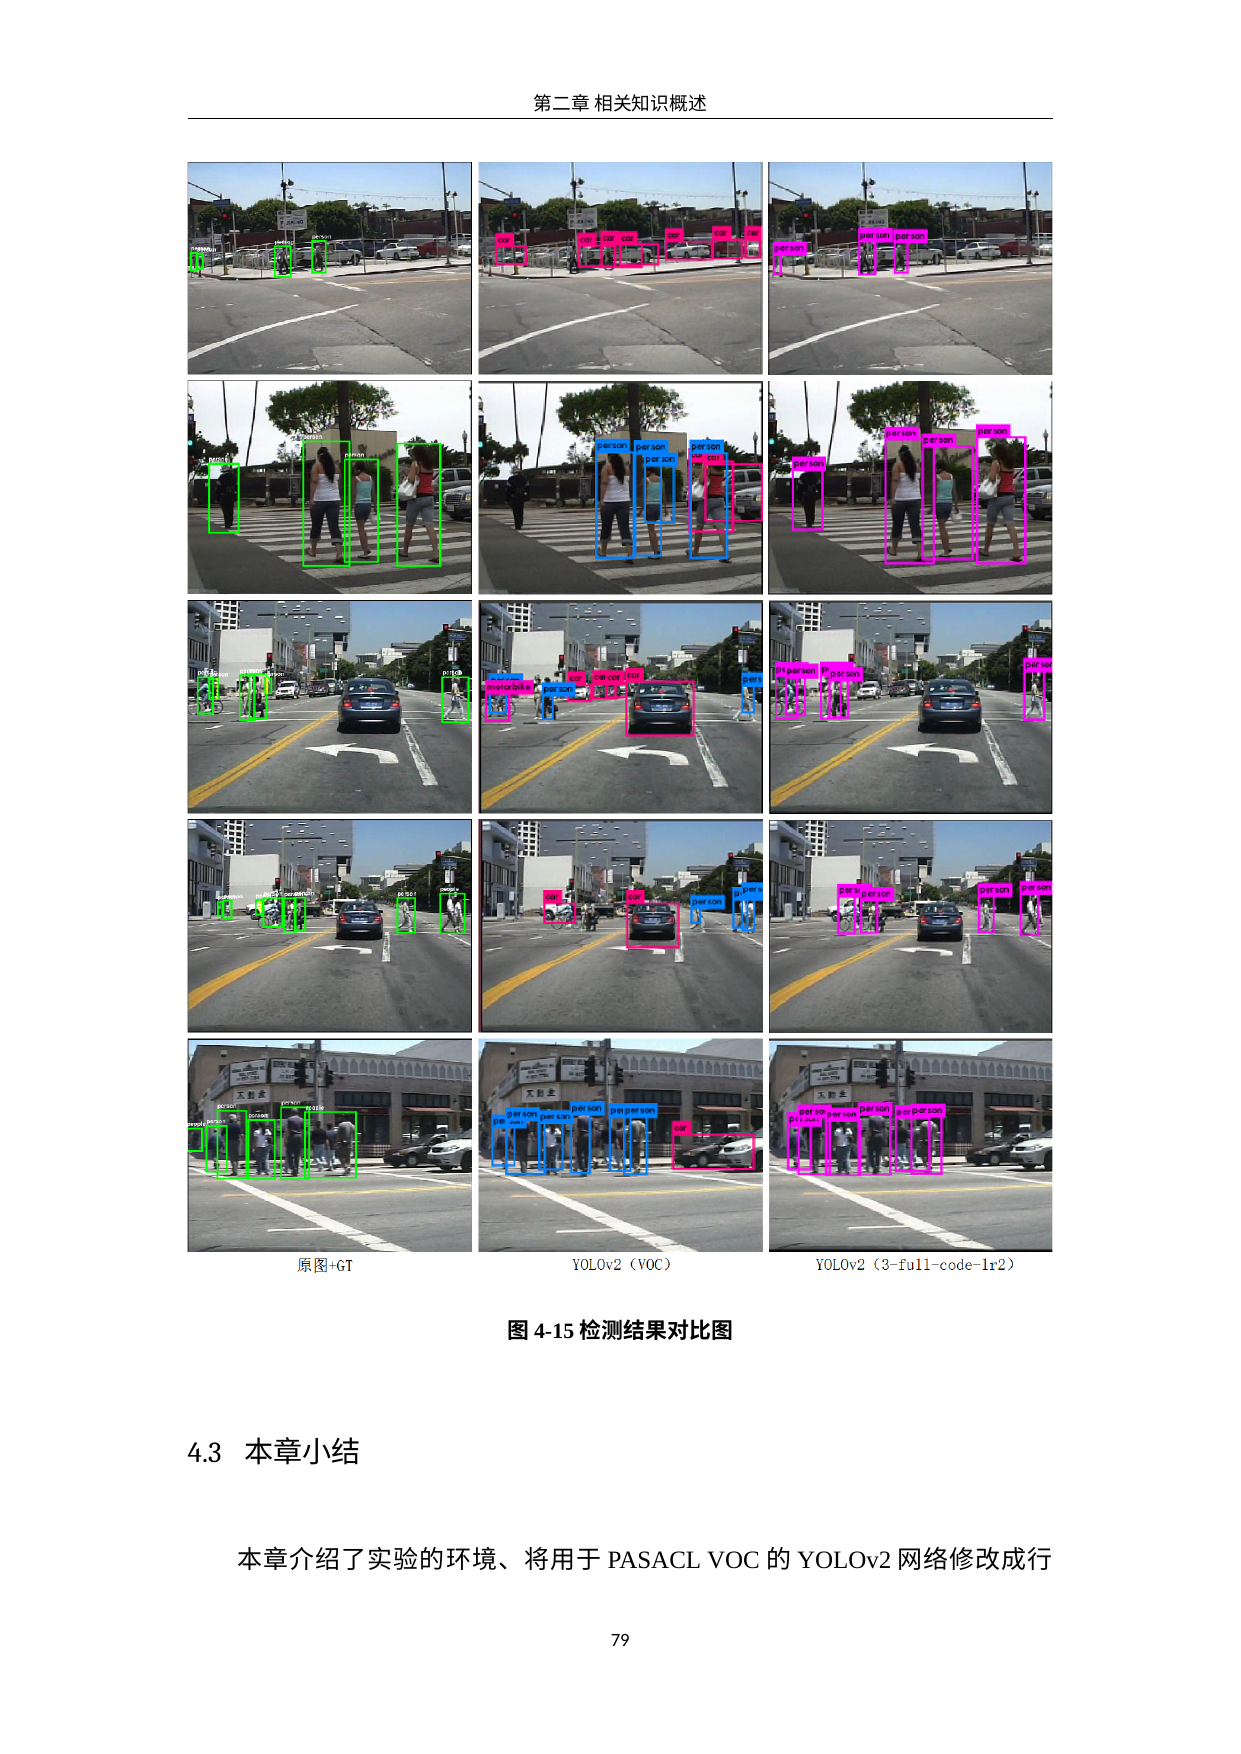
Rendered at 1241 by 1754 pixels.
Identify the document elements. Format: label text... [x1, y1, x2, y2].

text 图4-15 检测结果对比图 [187, 1313, 1053, 1345]
list 本章小结 [187, 1419, 1053, 1484]
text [187, 1525, 1053, 1590]
picture [187, 162, 1053, 1276]
